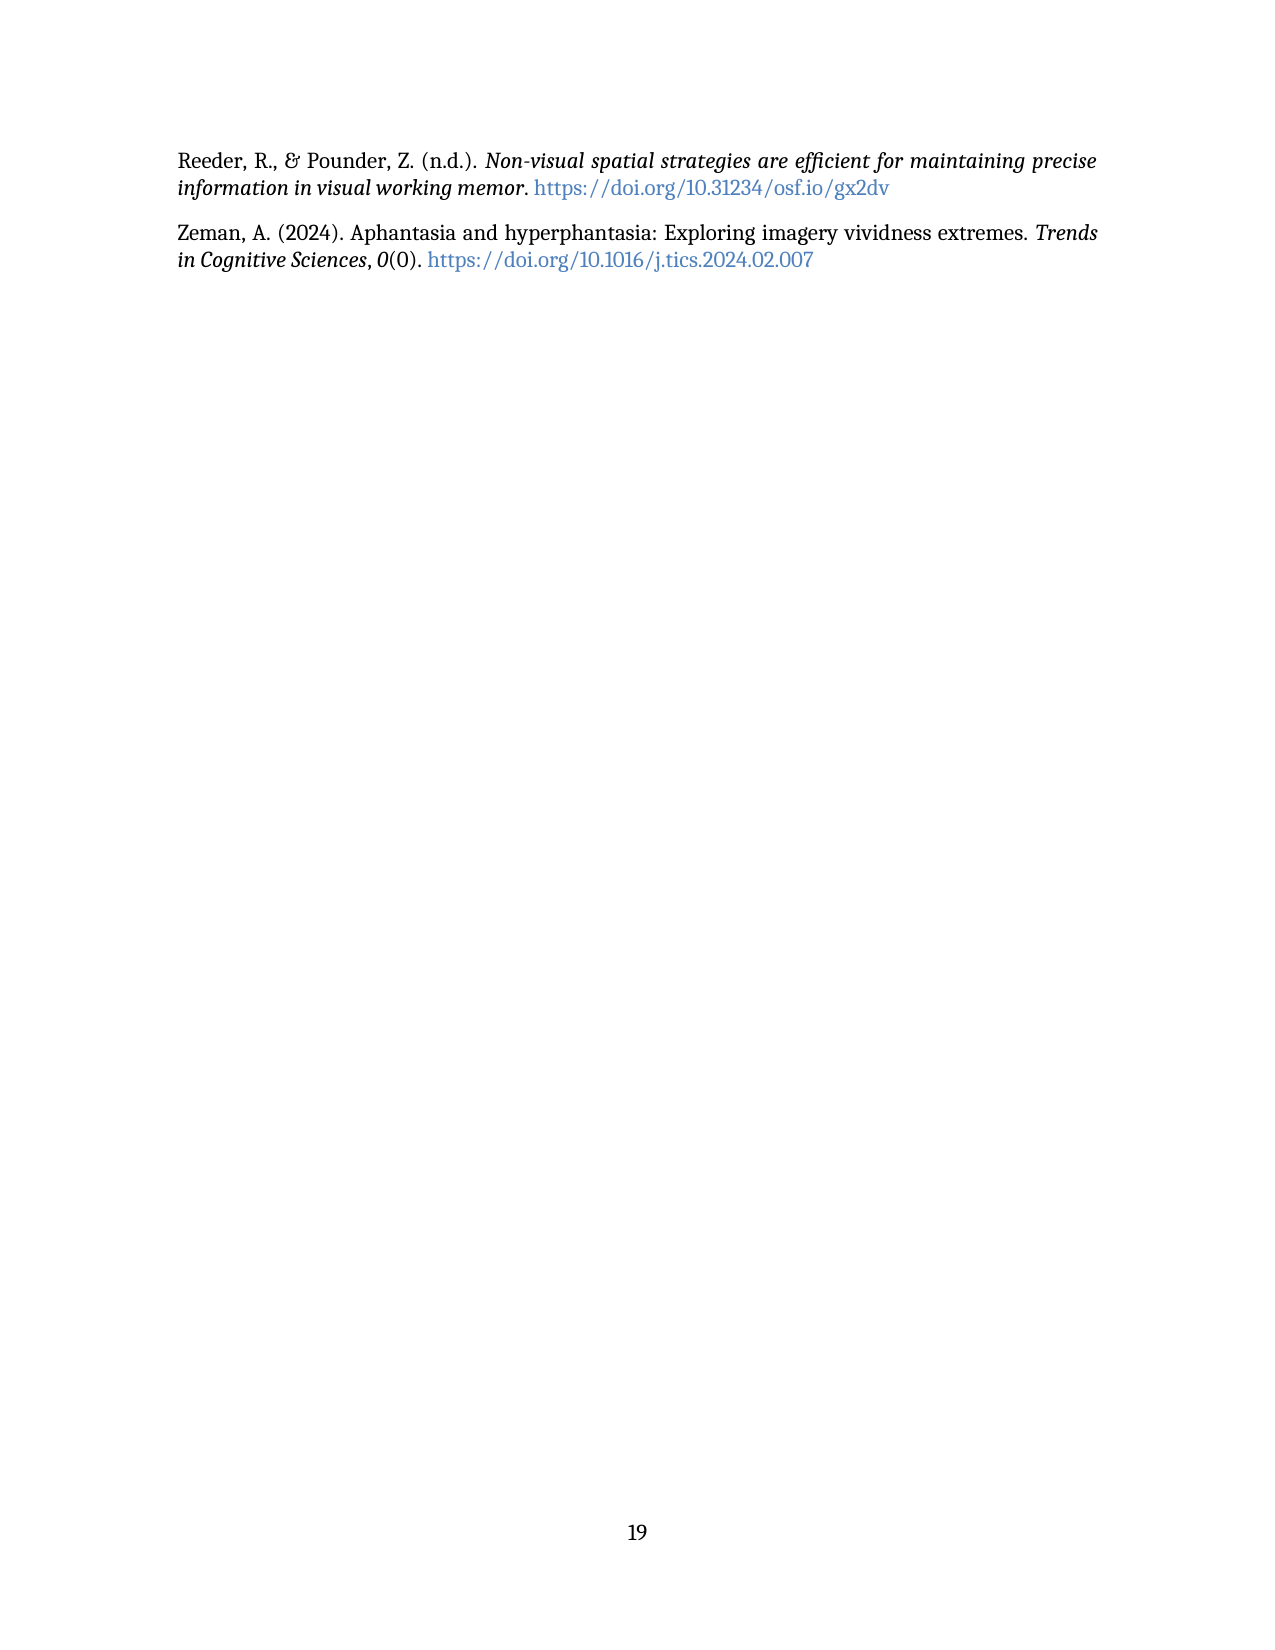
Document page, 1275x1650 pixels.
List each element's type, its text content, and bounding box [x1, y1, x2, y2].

text Zeman, A. (2024). Aphantasia and hyperphantasia: Exploring imagery vividness extremes. Trends in Cognitive Sciences, 0(0). https://doi.org/10.1016/j.tics.2024.02.007 [177, 219, 1098, 273]
text Reeder, R., & Pounder, Z. (n.d.). Non-visual spatial strategies are efficient for maintaining precise information in visual working memor. https://doi.org/10.31234/osf.io/gx2dv [177, 148, 1098, 202]
